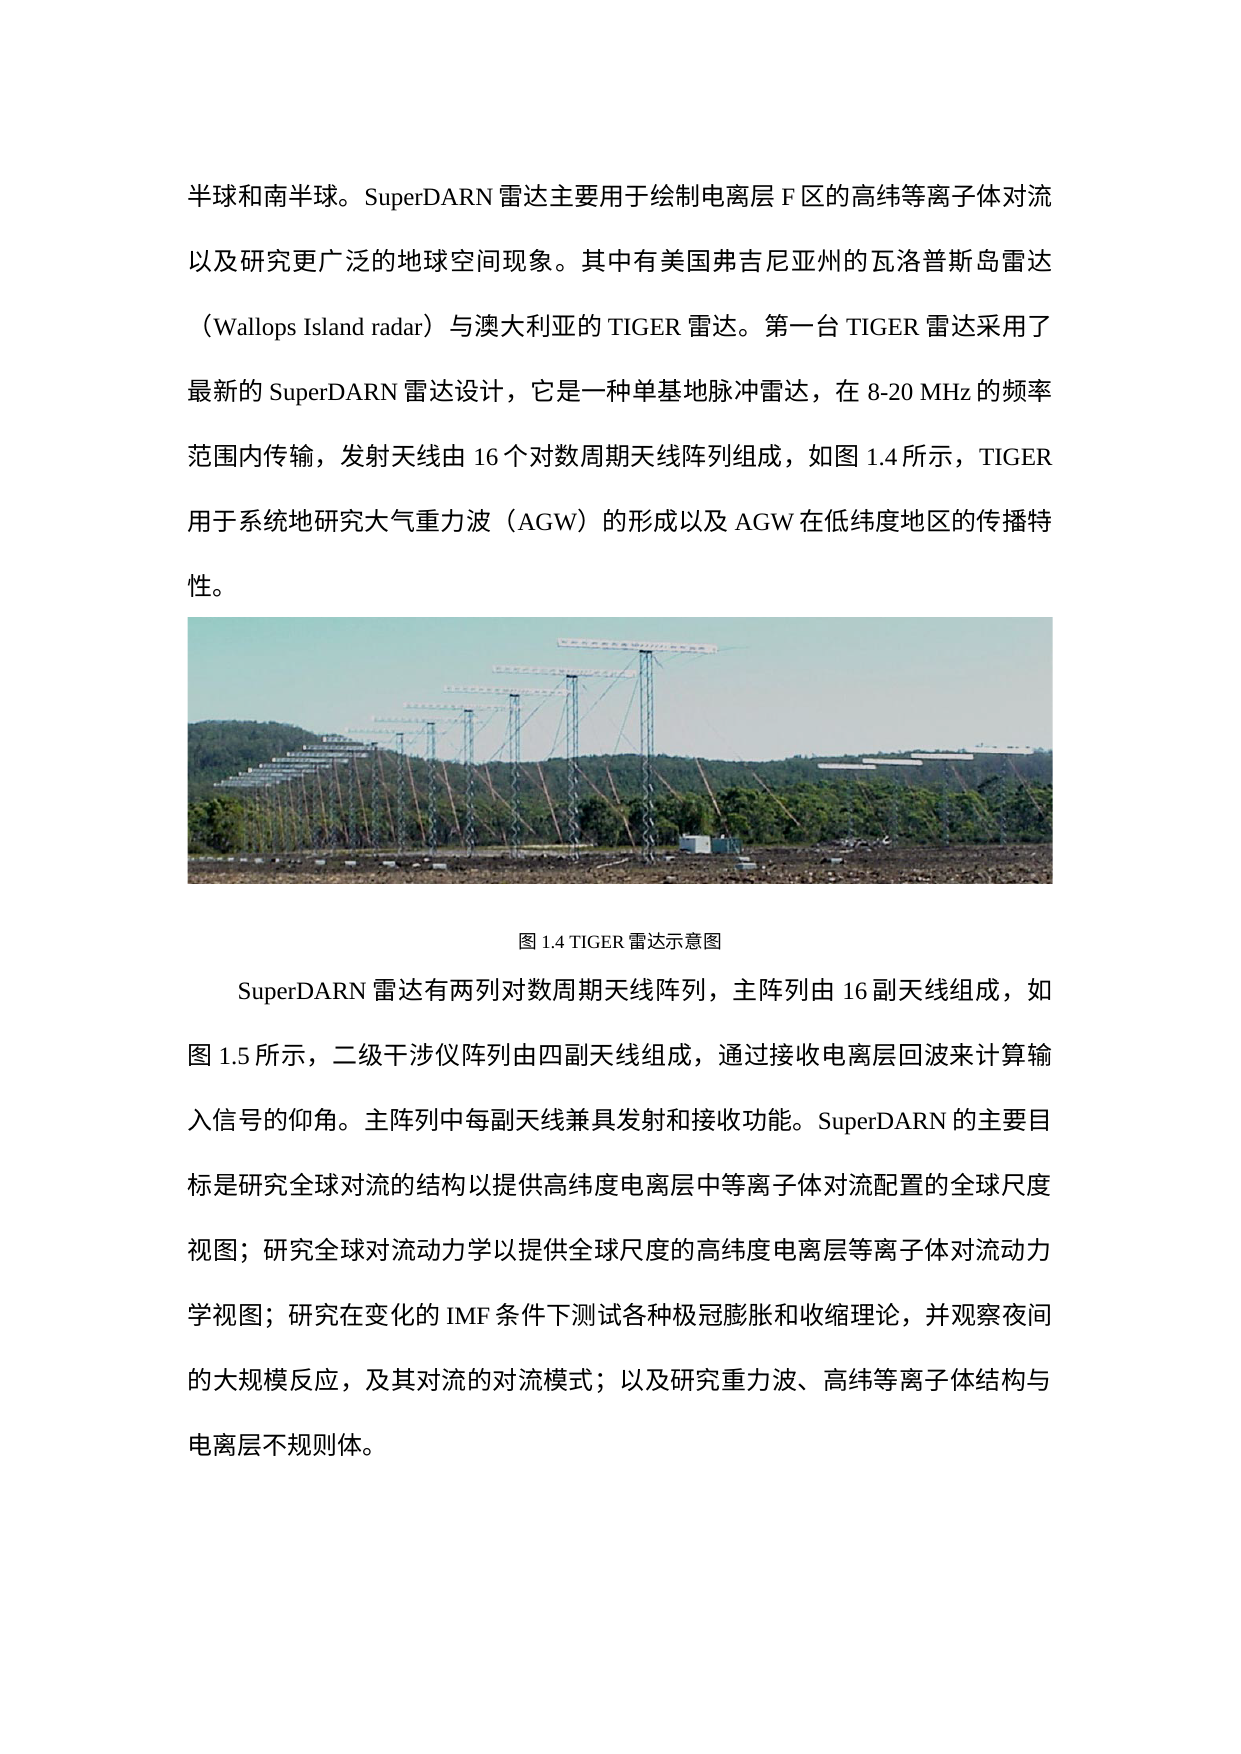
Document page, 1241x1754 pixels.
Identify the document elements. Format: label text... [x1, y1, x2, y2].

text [187, 162, 1053, 617]
text SuperDARN雷达有两列对数周期天线阵列，主阵列由16副天线组成，如图1.5所示，二级干涉仪阵列由四副天线组成，通过接收电离层回波来计算输入信号的仰角。主阵列中每副天线兼具发射和接收功能。SuperDARN的主要目标是研究全球对流的结构以提供高纬度电离层中等离子体对流配置的全球尺度视图；研究全球对流动力学以提供全球尺度的高纬度电离层等离子体对流动力学视图；研究在变化的IMF条件下测试各种极冠膨胀和收缩理论，并观察夜间的大规模反应，及其对流的对流模式；以及研究重力波、高纬等离子体结构与电离层不规则体。 [187, 956, 1053, 1476]
text 图1.4 TIGER雷达示意图 [187, 924, 1053, 956]
